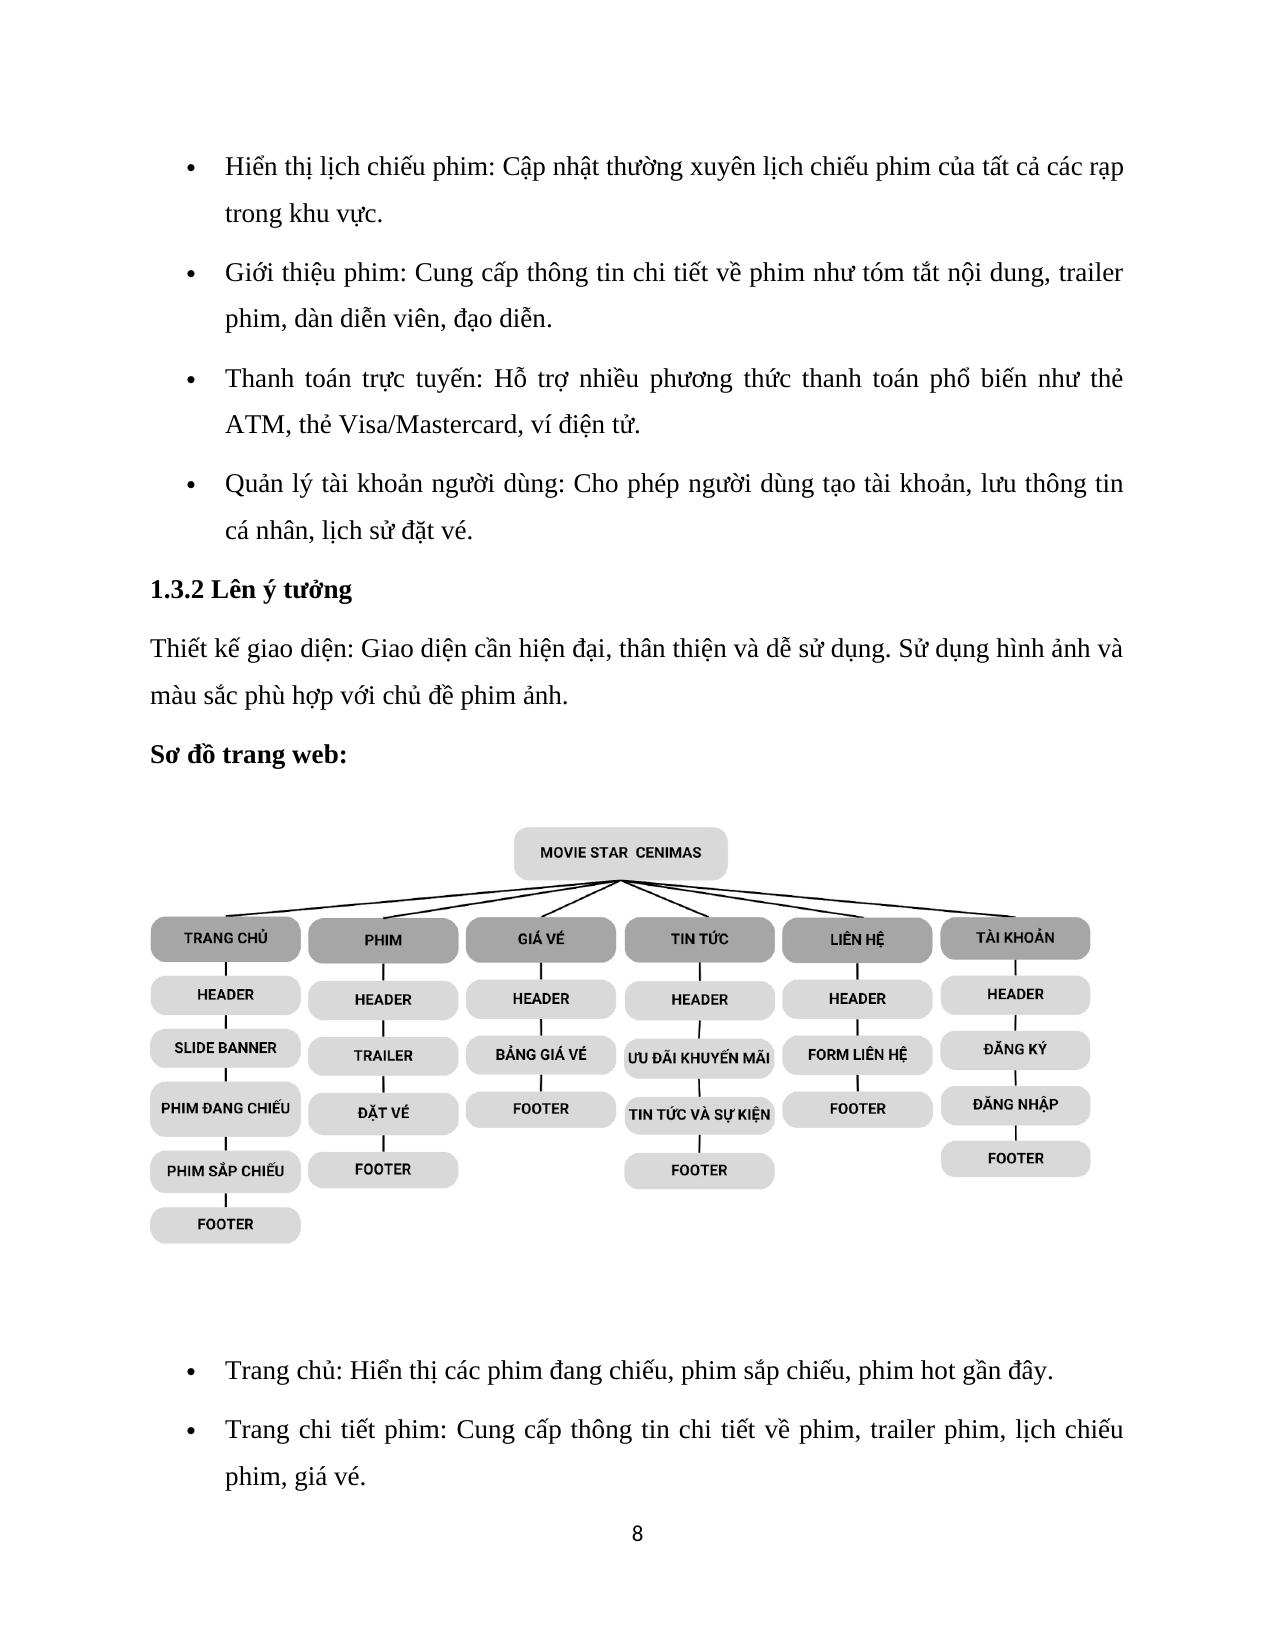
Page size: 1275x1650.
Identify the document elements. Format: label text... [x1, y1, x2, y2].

text Sơ đồ trang web: [150, 738, 1125, 769]
list Trang chi tiết phim: Cung cấp thông tin chi tiết về phim, trailer phim, lịch chiếu phim, giá vé. [187, 1413, 1125, 1491]
subtitle 1.3.2 Lên ý tưởng [150, 573, 1125, 604]
list Thanh toán trực tuyến: Hỗ trợ nhiều phương thức thanh toán phổ biến như thẻ ATM, thẻ Visa/Mastercard, ví điện tử. [187, 362, 1125, 439]
list Hiển thị lịch chiếu phim: Cập nhật thường xuyên lịch chiếu phim của tất cả các rạp trong khu vực. [187, 150, 1125, 228]
picture [150, 797, 1091, 1328]
list Quản lý tài khoản người dùng: Cho phép người dùng tạo tài khoản, lưu thông tin cá nhân, lịch sử đặt vé. [187, 467, 1125, 545]
text Thiết kế giao diện: Giao diện cần hiện đại, thân thiện và dễ sử dụng. Sử dụng hình ảnh và màu sắc phù hợp với chủ đề phim ảnh. [150, 632, 1125, 710]
list Trang chủ: Hiển thị các phim đang chiếu, phim sắp chiếu, phim hot gần đây. [187, 1354, 1125, 1385]
list Giới thiệu phim: Cung cấp thông tin chi tiết về phim như tóm tắt nội dung, trailer phim, dàn diễn viên, đạo diễn. [187, 256, 1125, 334]
